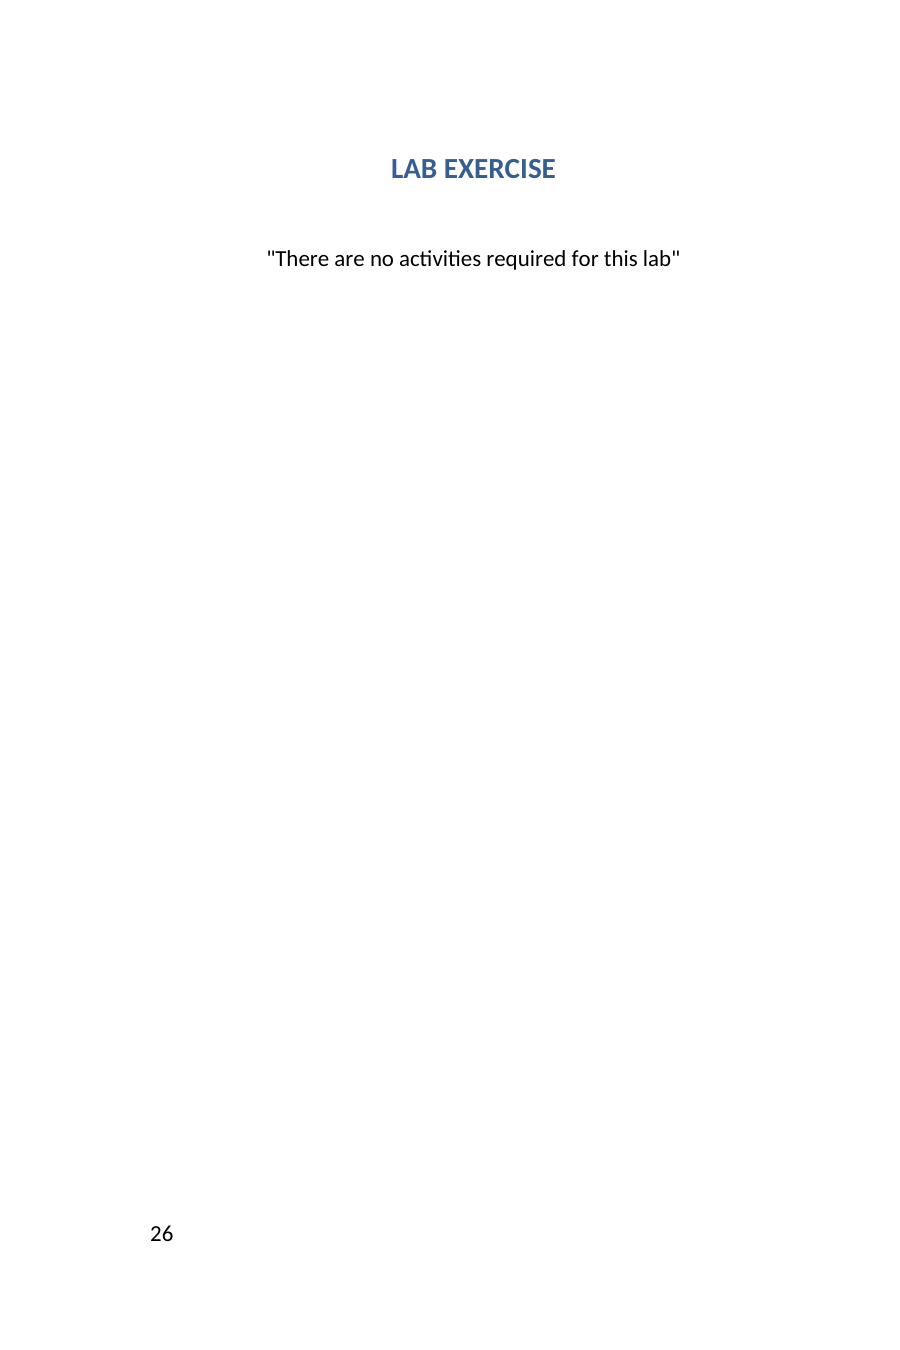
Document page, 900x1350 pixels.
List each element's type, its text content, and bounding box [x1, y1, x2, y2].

text LAB EXERCISE [150, 150, 796, 186]
text "There are no activities required for this lab" [150, 244, 796, 272]
